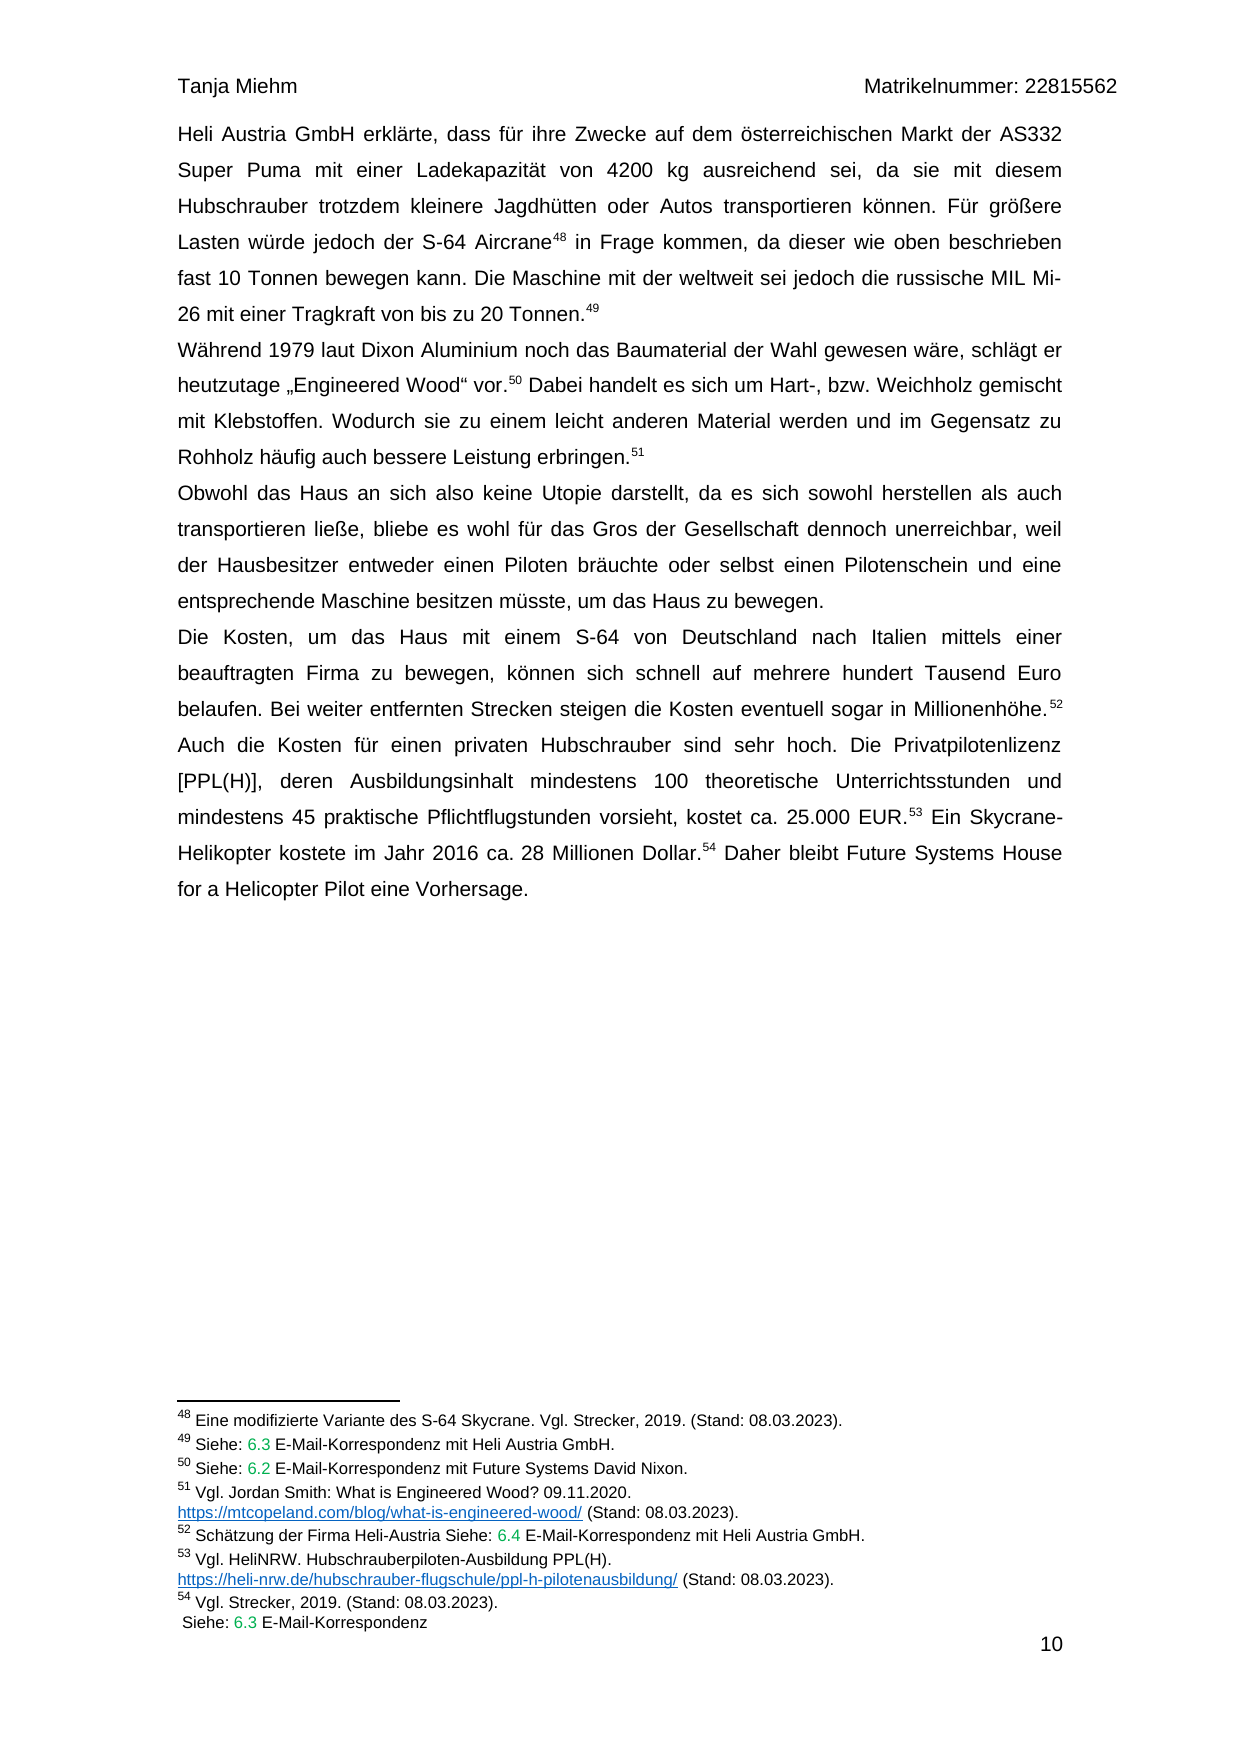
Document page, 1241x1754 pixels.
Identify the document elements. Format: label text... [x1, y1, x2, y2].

text Während 1979 laut Dixon Aluminium noch das Baumaterial der Wahl gewesen wäre, schlägt er heutzutage „Engineered Wood“ vor. Dabei handelt es sich um Hart-, bzw. Weichholz gemischt mit Klebstoffen. Wodurch sie zu einem leicht anderen Material werden und im Gegensatz zu Rohholz häufig auch bessere Leistung erbringen. [177, 337, 1063, 469]
text Heli Austria GmbH erklärte, dass für ihre Zwecke auf dem österreichischen Markt der AS332 Super Puma mit einer Ladekapazität von 4200 kg ausreichend sei, da sie mit diesem Hubschrauber trotzdem kleinere Jagdhütten oder Autos transportieren können. Für größere Lasten würde jedoch der S-64 Aircrane in Frage kommen, da dieser wie oben beschrieben fast 10 Tonnen bewegen kann. Die Maschine mit der weltweit sei jedoch die russische MIL Mi-26 mit einer Tragkraft von bis zu 20 Tonnen. [177, 122, 1063, 325]
text Die Kosten, um das Haus mit einem S-64 von Deutschland nach Italien mittels einer beauftragten Firma zu bewegen, können sich schnell auf mehrere hundert Tausend Euro belaufen. Bei weiter entfernten Strecken steigen die Kosten eventuell sogar in Millionenhöhe. Auch die Kosten für einen privaten Hubschrauber sind sehr hoch. Die Privatpilotenlizenz [PPL(H)], deren Ausbildungsinhalt mindestens 100 theoretische Unterrichtsstunden und mindestens 45 praktische Pflichtflugstunden vorsieht, kostet ca. 25.000 EUR. Ein Skycrane-Helikopter kostete im Jahr 2016 ca. 28 Millionen Dollar. Daher bleibt Future Systems House for a Helicopter Pilot eine Vorhersage. [177, 625, 1063, 900]
text Obwohl das Haus an sich also keine Utopie darstellt, da es sich sowohl herstellen als auch transportieren ließe, bliebe es wohl für das Gros der Gesellschaft dennoch unerreichbar, weil der Hausbesitzer entweder einen Piloten bräuchte oder selbst einen Pilotenschein und eine entsprechende Maschine besitzen müsste, um das Haus zu bewegen. [177, 481, 1063, 613]
